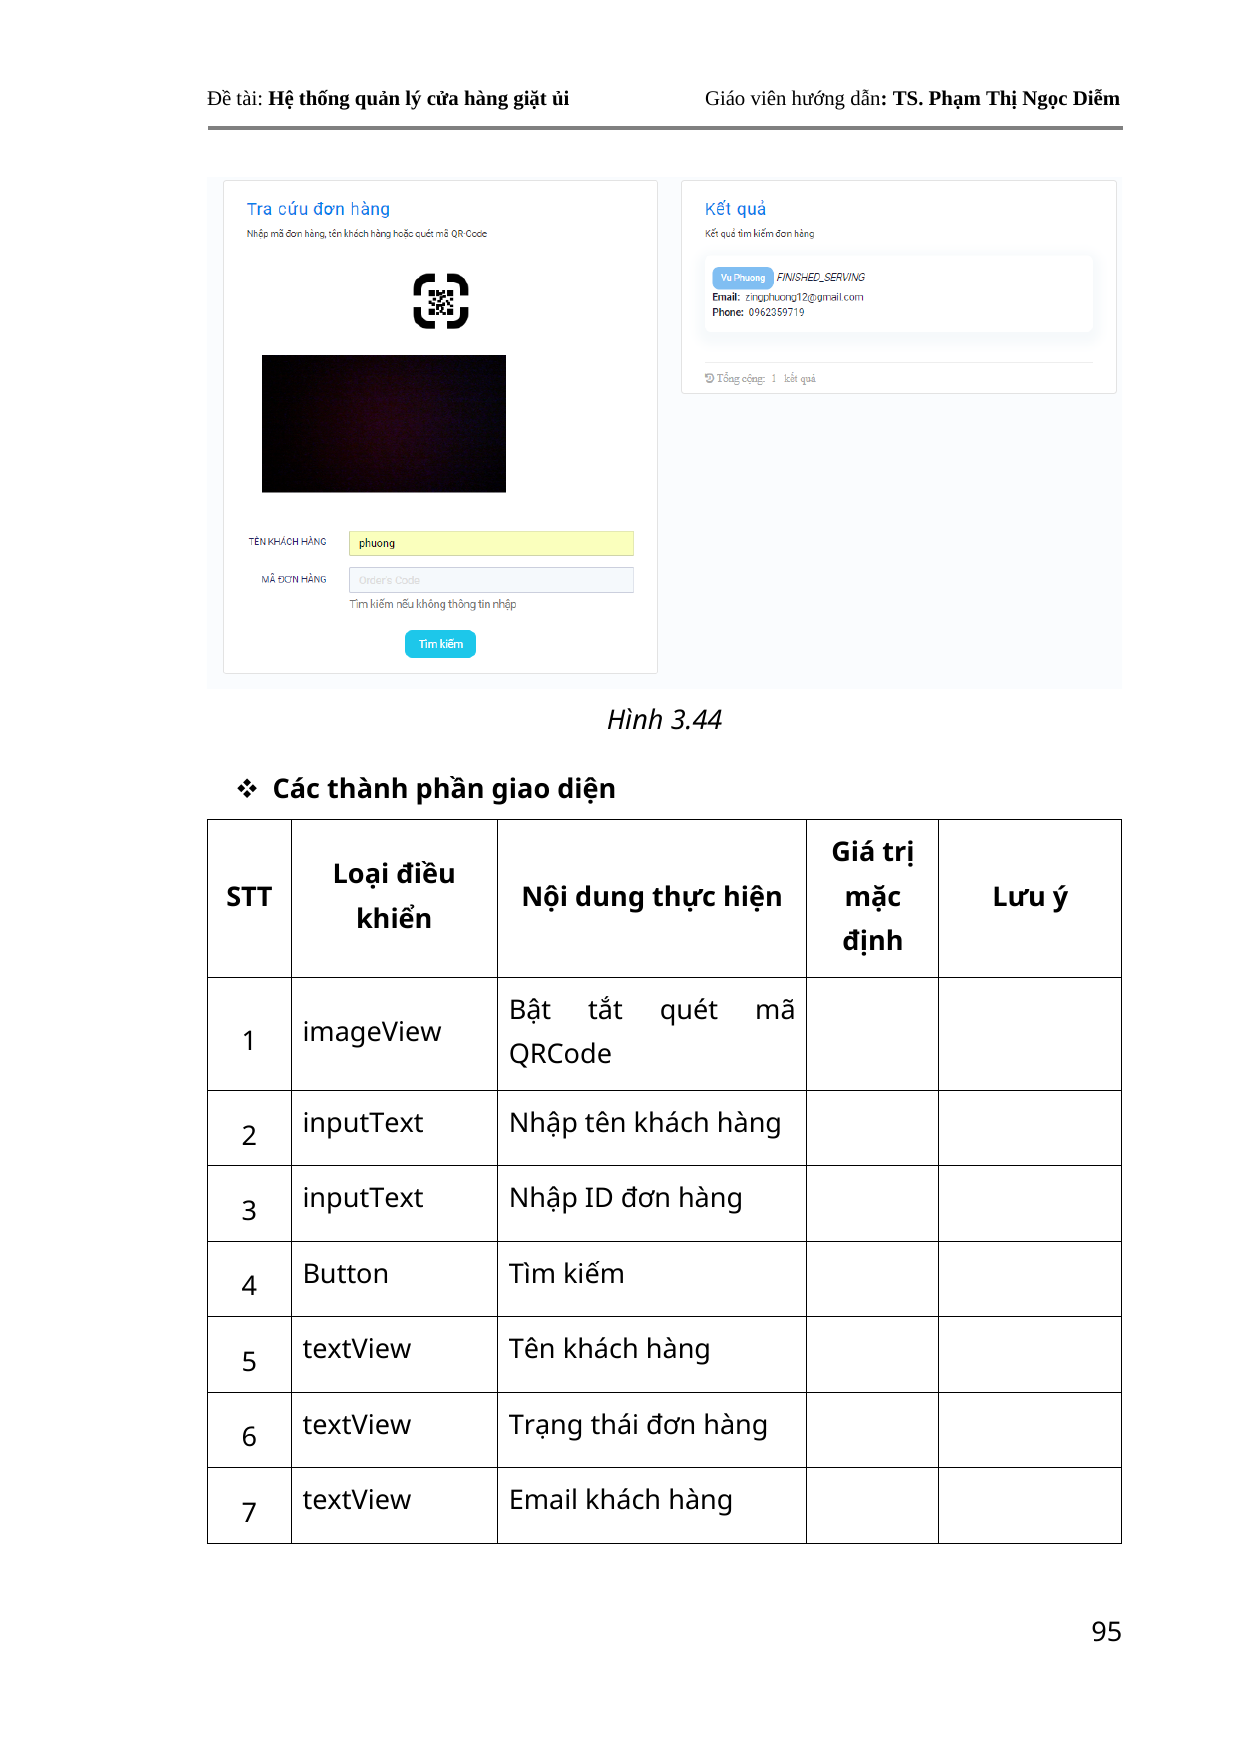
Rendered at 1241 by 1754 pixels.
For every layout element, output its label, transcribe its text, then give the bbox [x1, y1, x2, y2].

table_cell [292, 978, 497, 1090]
table_cell Trạng thái đơn hàng [498, 1393, 806, 1467]
table_cell [208, 1091, 291, 1165]
table_cell Email khách hàng [498, 1468, 806, 1542]
picture [206, 177, 1123, 689]
table_cell [807, 1317, 938, 1392]
table_cell [939, 1393, 1121, 1467]
table_cell [939, 1317, 1121, 1392]
table_cell [807, 1091, 938, 1165]
table_cell Tên khách hàng [498, 1317, 806, 1392]
table_cell [498, 978, 806, 1090]
table_cell [807, 1166, 938, 1241]
table_cell textView [292, 1468, 497, 1542]
table_cell textView [292, 1393, 497, 1467]
table_cell inputText [292, 1166, 497, 1241]
table_cell [939, 1242, 1121, 1316]
table_cell [807, 978, 938, 1090]
table_cell [939, 1468, 1121, 1542]
table_header STT [208, 820, 291, 977]
text Hình 3 Giao diện tìm kiếm khi QR Code được bật [207, 701, 1122, 738]
table_cell [208, 1468, 291, 1542]
table_cell [807, 1393, 938, 1467]
table_cell inputText [292, 1091, 497, 1165]
table_header Loại điều khiển [292, 820, 497, 977]
table_cell [807, 1468, 938, 1542]
subtitle Các thành phần giao diện [235, 770, 1122, 807]
table_header Nội dung thực hiện [498, 820, 806, 977]
table_cell Tìm kiếm [498, 1242, 806, 1316]
table_cell [208, 1393, 291, 1467]
table_cell [208, 978, 291, 1090]
table_header Giá trị mặc định [807, 820, 938, 977]
table_cell [208, 1317, 291, 1392]
table_cell [208, 1242, 291, 1316]
table_cell [939, 978, 1121, 1090]
table_cell [807, 1242, 938, 1316]
table_cell textView [292, 1317, 497, 1392]
table_header Lưu ý [939, 820, 1121, 977]
table_cell Nhập ID đơn hàng [498, 1166, 806, 1241]
table_cell [939, 1166, 1121, 1241]
table_cell [939, 1091, 1121, 1165]
table_cell Nhập tên khách hàng [498, 1091, 806, 1165]
table_cell Button [292, 1242, 497, 1316]
table_cell [208, 1166, 291, 1241]
